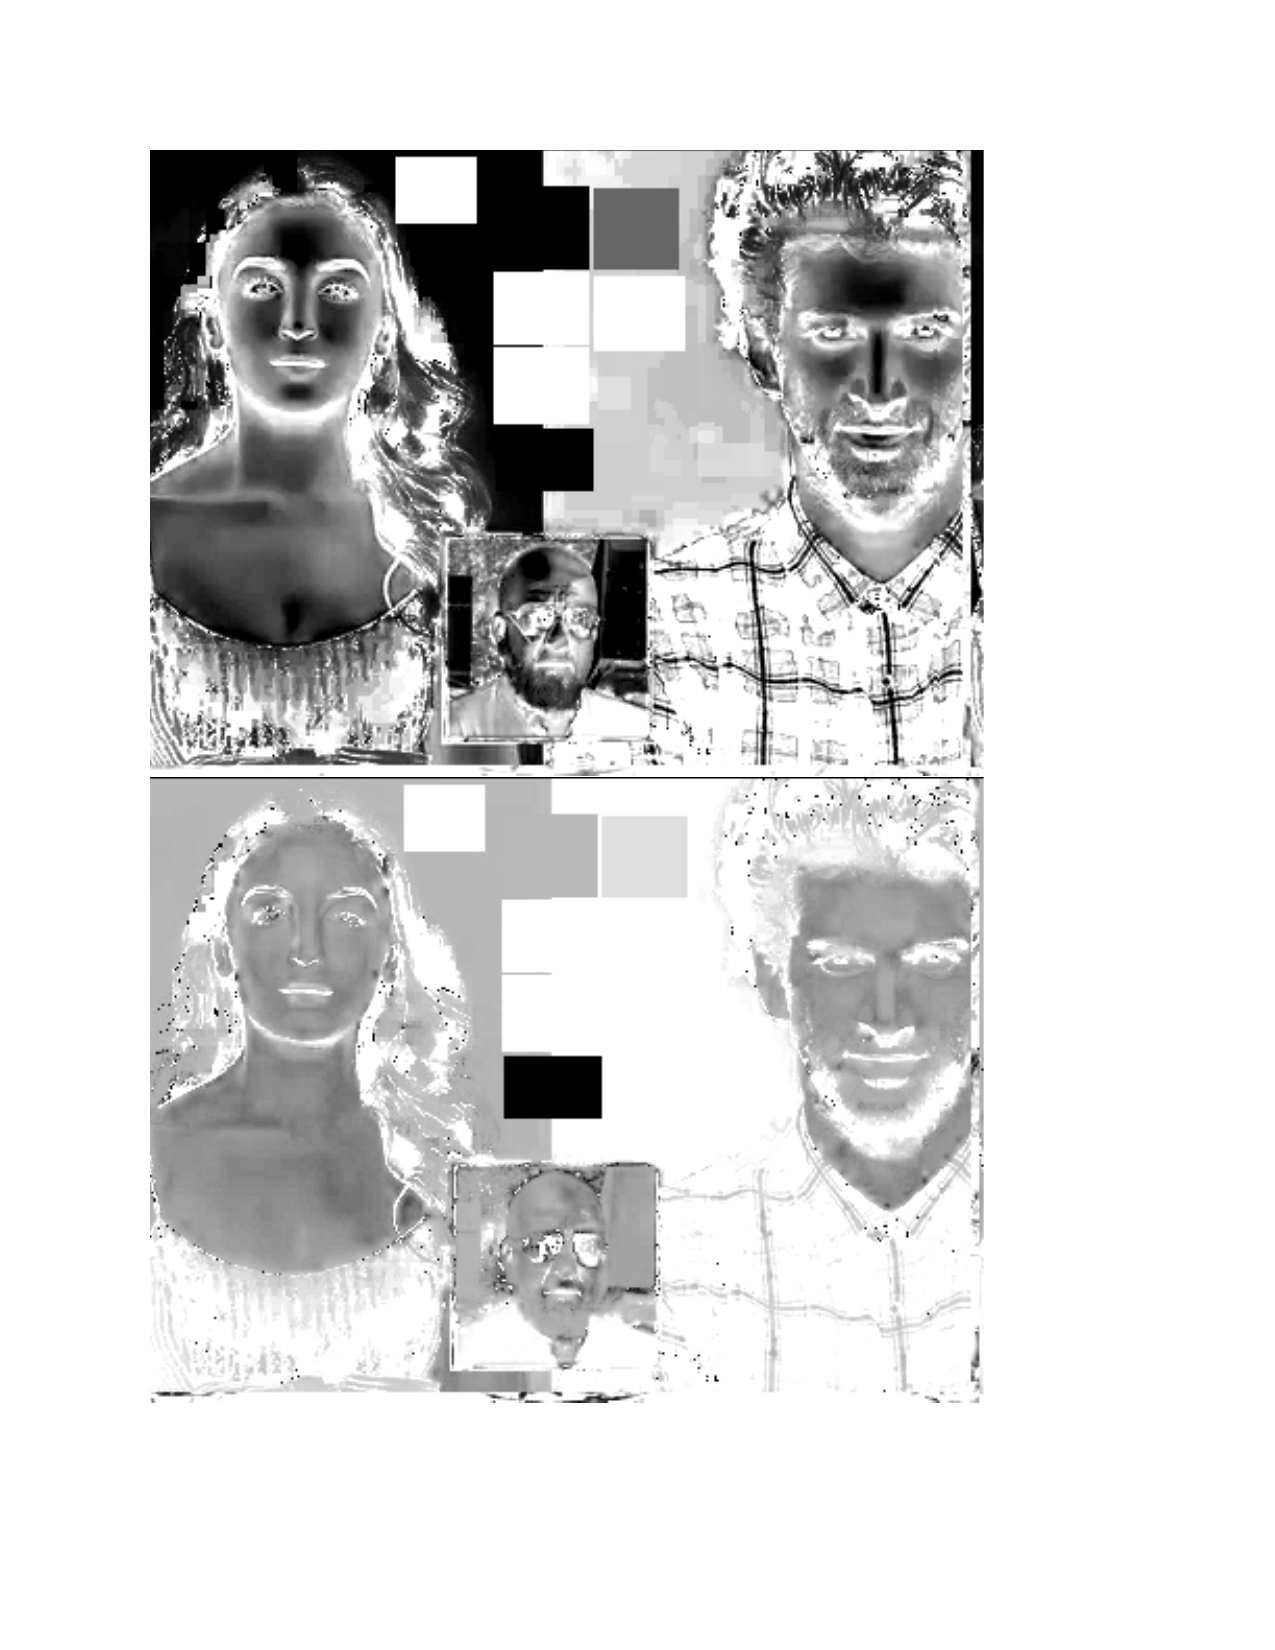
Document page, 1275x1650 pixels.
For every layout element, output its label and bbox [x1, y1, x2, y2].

picture [150, 150, 984, 776]
picture [150, 777, 984, 1403]
